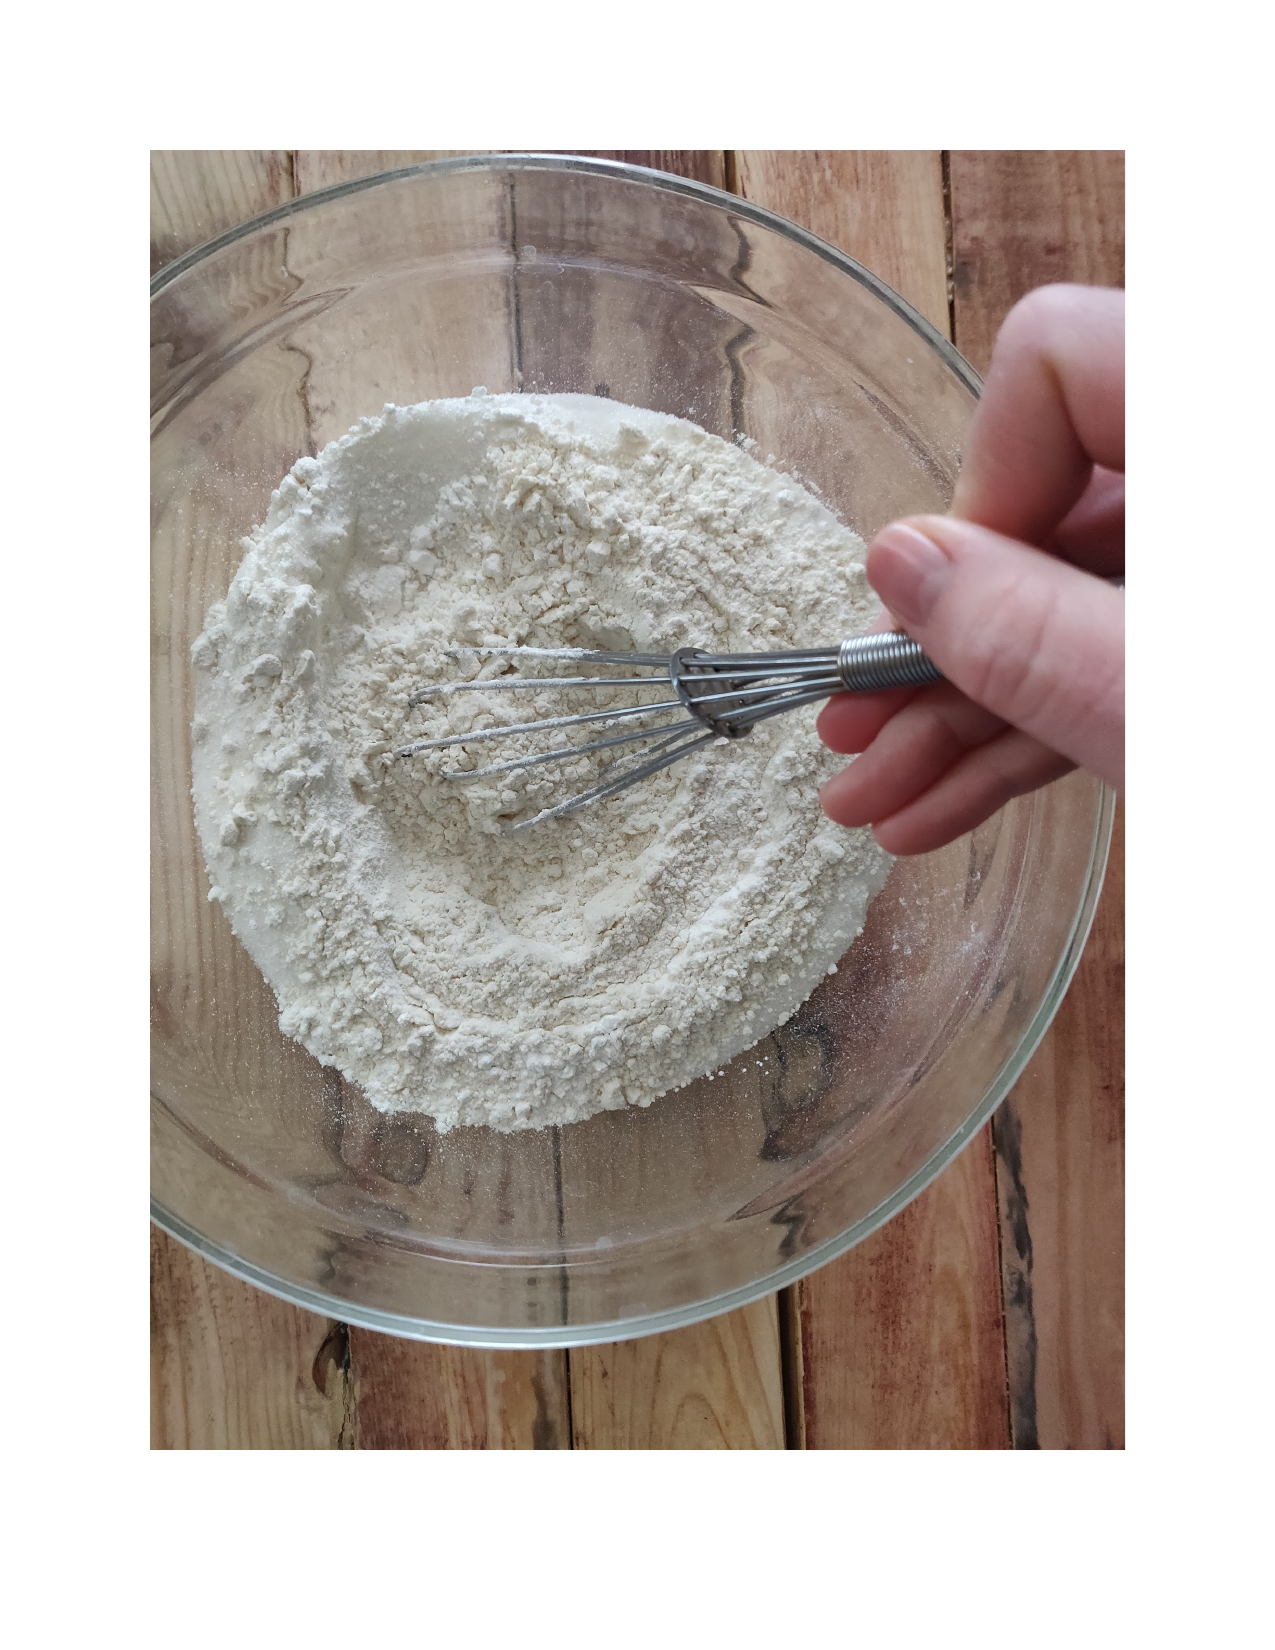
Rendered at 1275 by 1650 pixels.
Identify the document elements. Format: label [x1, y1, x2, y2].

picture [150, 150, 1125, 1450]
